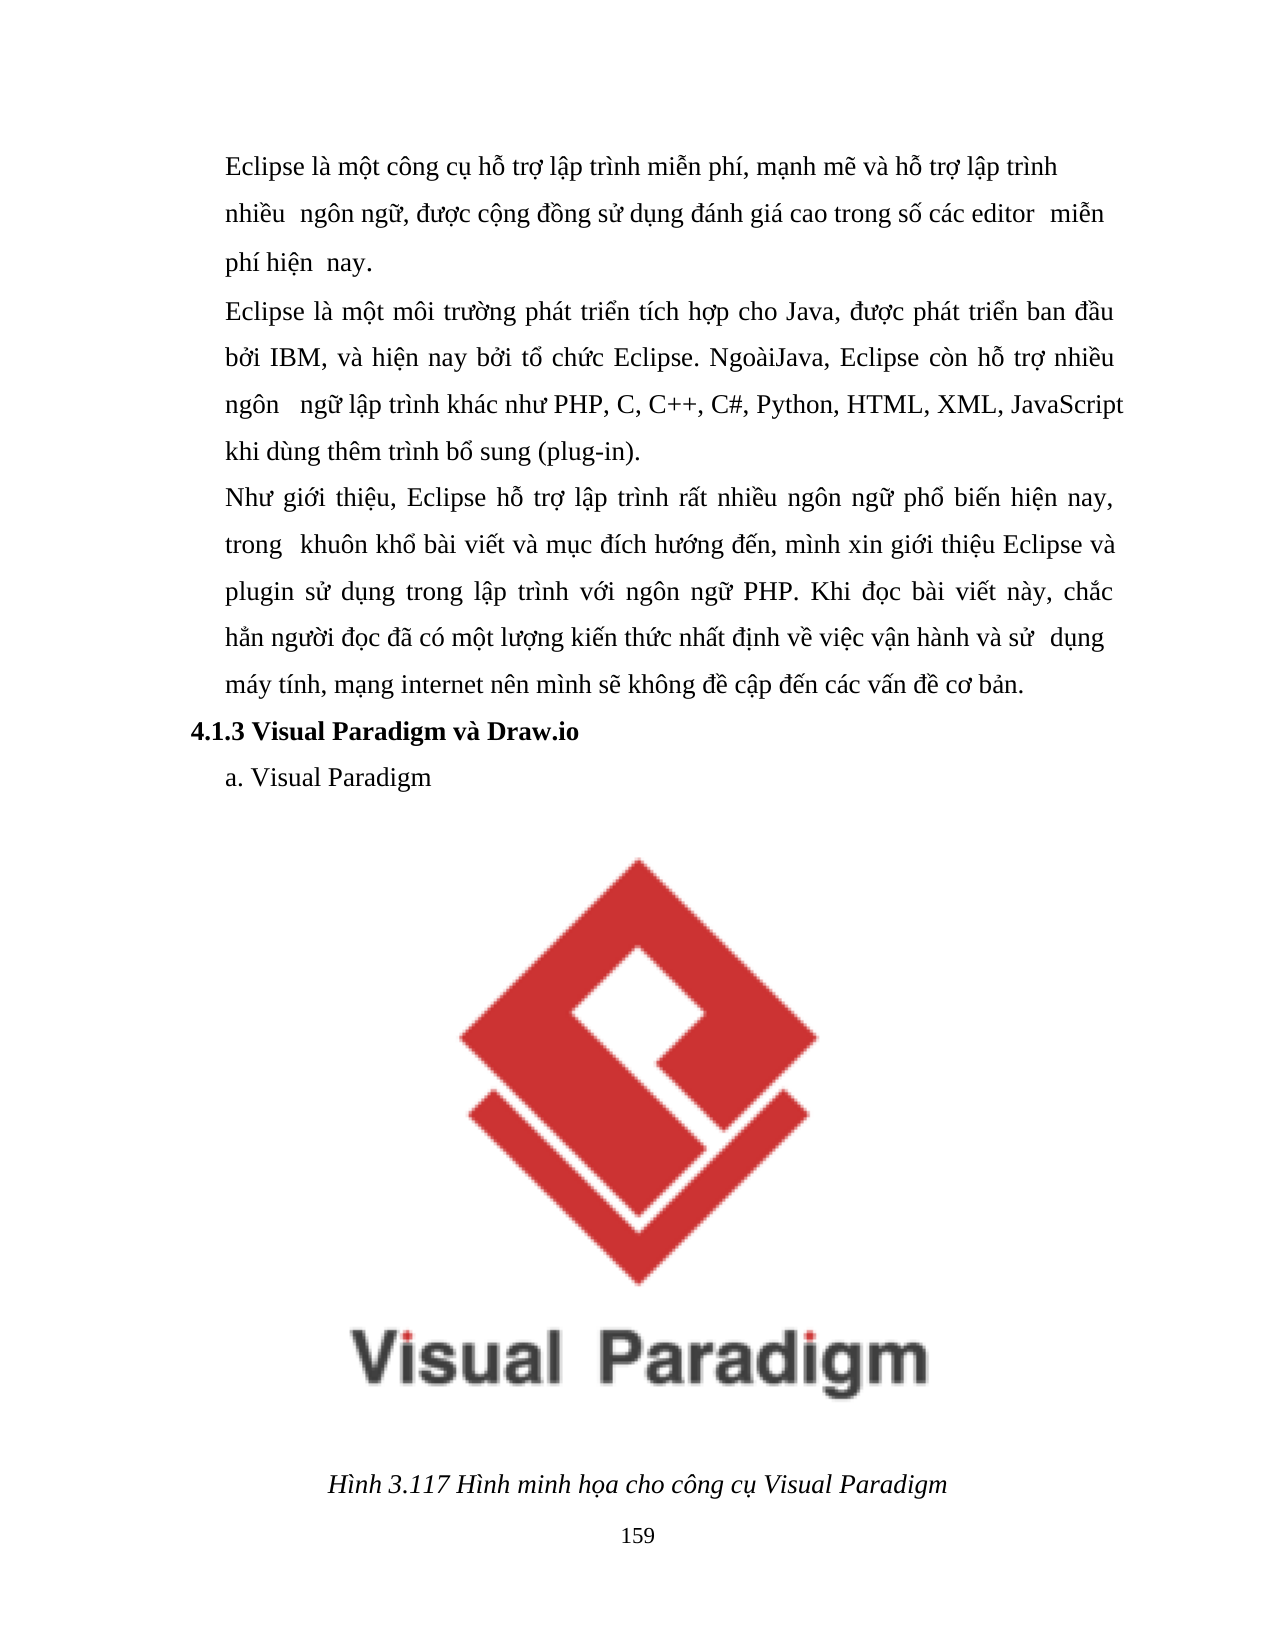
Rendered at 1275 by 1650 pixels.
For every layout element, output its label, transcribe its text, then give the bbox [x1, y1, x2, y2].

text Như giới thiệu, Eclipse hỗ trợ lập trình rất nhiều ngôn ngữ phổ biến hiện nay, trong khuôn khổ bài viết và mục đích hướng đến, mình xin giới thiệu Eclipse và plugin sử dụng trong lập trình với ngôn ngữ PHP. Khi đọc bài viết này, chắc hẳn người đọc đã có một lượng kiến thức nhất định về việc vận hành và sử dụng máy tính, mạng internet nên mình sẽ không đề cập đến các vấn đề cơ bản. [150, 482, 1125, 699]
text Eclipse là một công cụ hỗ trợ lập trình miễn phí, mạnh mẽ và hỗ trợ lập trình nhiều ngôn ngữ, được cộng đồng sử dụng đánh giá cao trong số các editor miễn phí hiện nay. [150, 150, 1125, 278]
text a. Visual Paradigm [150, 762, 1125, 793]
picture [325, 817, 951, 1443]
text Hình 3.117 Hình minh họa cho công cụ Visual Paradigm [150, 1468, 1125, 1499]
subtitle 4.1.3 Visual Paradigm và Draw.io [150, 715, 1125, 746]
text Eclipse là một môi trường phát triển tích hợp cho Java, được phát triển ban đầu bởi IBM, và hiện nay bởi tổ chức Eclipse. NgoàiJava, Eclipse còn hỗ trợ nhiều ngôn ngữ lập trình khác như PHP, C, C++, C#, Python, HTML, XML, JavaScript khi dùng thêm trình bổ sung (plug-in). [150, 295, 1125, 466]
